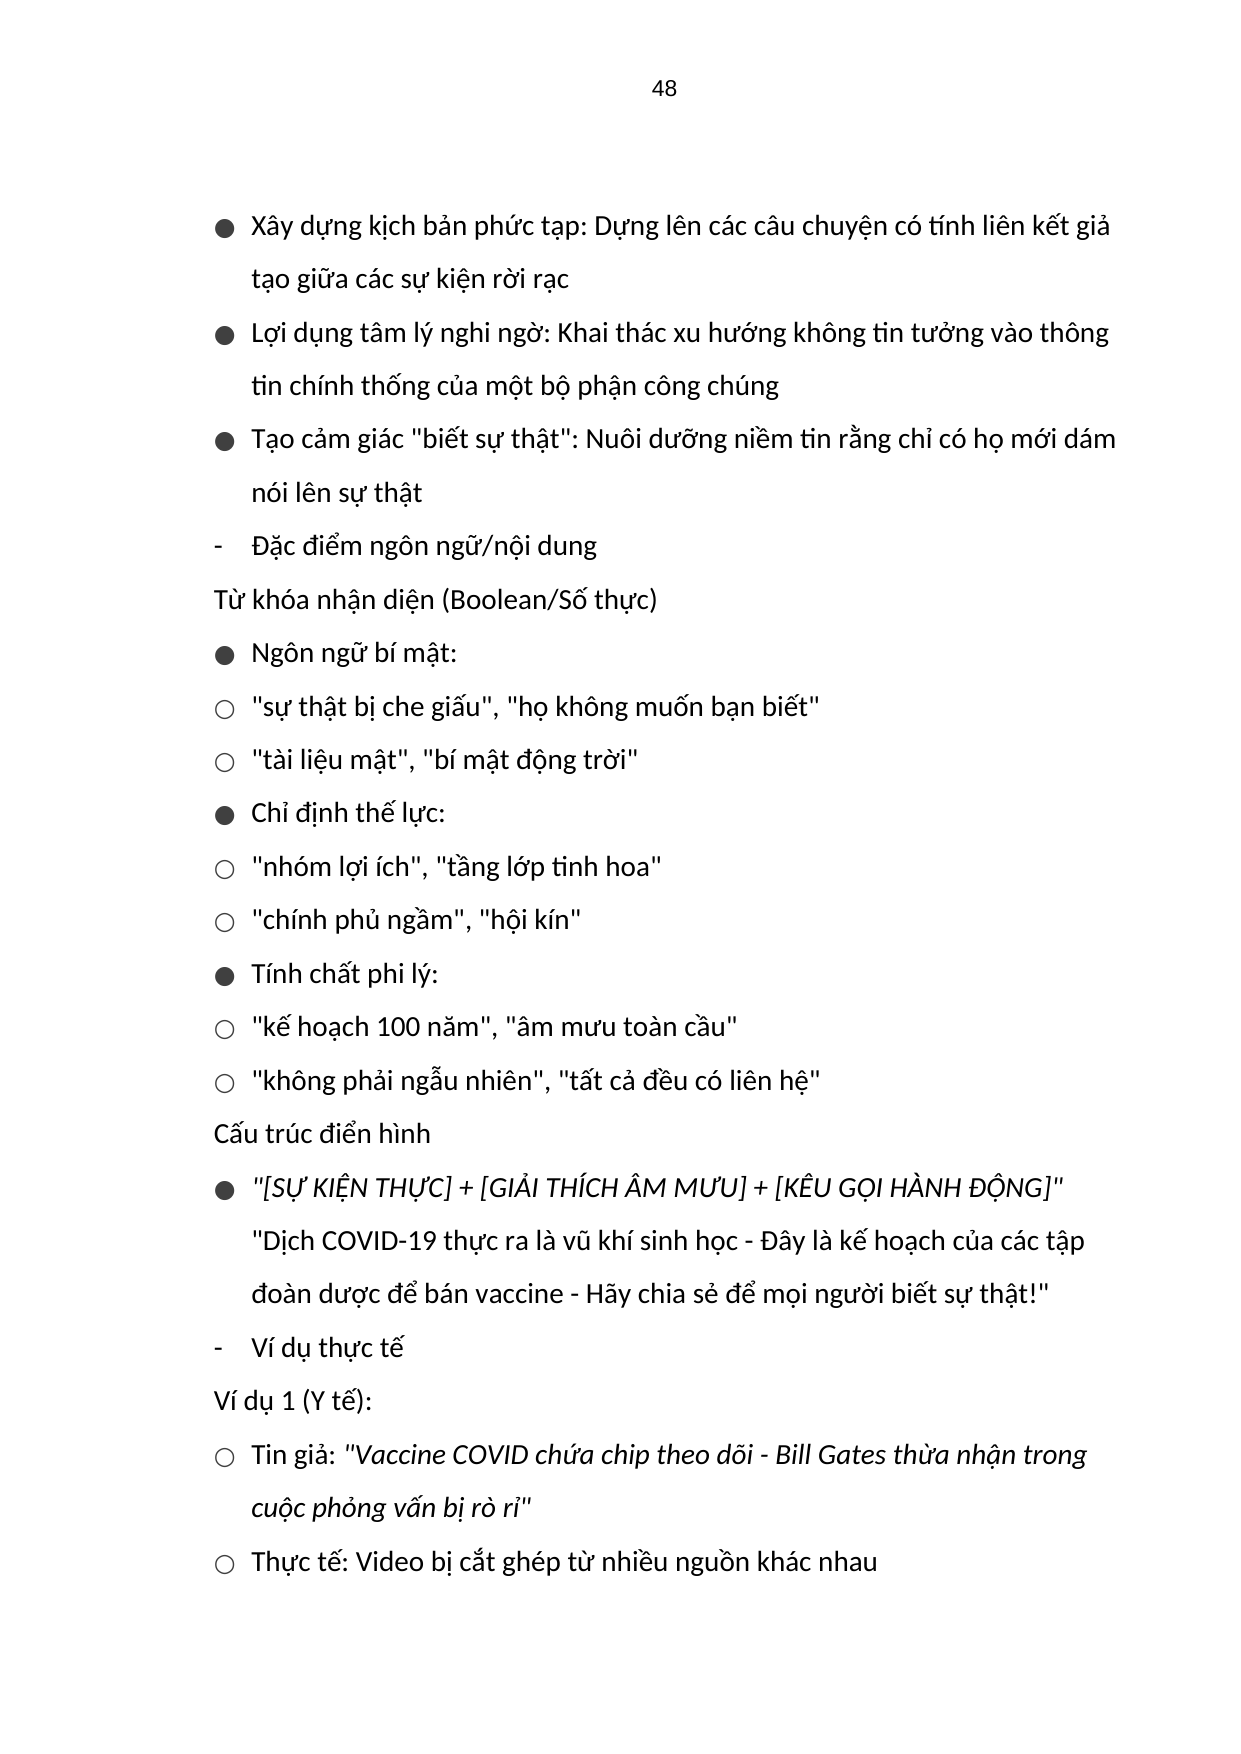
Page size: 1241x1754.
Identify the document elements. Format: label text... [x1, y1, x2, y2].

list "sự thật bị che giấu", "họ không muốn bạn biết" [213, 688, 1122, 723]
list Xây dựng kịch bản phức tạp: Dựng lên các câu chuyện có tính liên kết giả tạo giữa các sự kiện rời rạc [213, 207, 1122, 296]
list Ví dụ thực tế [213, 1329, 1122, 1364]
text Từ khóa nhận diện (Boolean/Số thực) [213, 581, 1122, 616]
list Tin giả: "Vaccine COVID chứa chip theo dõi - Bill Gates thừa nhận trong cuộc phỏng vấn bị rò rỉ" [213, 1436, 1122, 1525]
list Đặc điểm ngôn ngữ/nội dung [213, 527, 1122, 563]
list "chính phủ ngầm", "hội kín" [213, 901, 1122, 937]
list Chỉ định thế lực: [213, 794, 1122, 830]
list Tạo cảm giác "biết sự thật": Nuôi dưỡng niềm tin rằng chỉ có họ mới dám nói lên sự thật [213, 421, 1122, 509]
list "nhóm lợi ích", "tầng lớp tinh hoa" [213, 848, 1122, 884]
list "không phải ngẫu nhiên", "tất cả đều có liên hệ" [213, 1062, 1122, 1097]
text Cấu trúc điển hình [213, 1115, 1122, 1151]
list Tính chất phi lý: [213, 955, 1122, 991]
text Ví dụ 1 (Y tế): [213, 1382, 1122, 1418]
list Ngôn ngữ bí mật: [213, 634, 1122, 670]
list Lợi dụng tâm lý nghi ngờ: Khai thác xu hướng không tin tưởng vào thông tin chính thống của một bộ phận công chúng [213, 314, 1122, 403]
list "[SỰ KIỆN THỰC] + [GIẢI THÍCH ÂM MƯU] + [KÊU GỌI HÀNH ĐỘNG]" "Dịch COVID-19 thực ra là vũ khí sinh học - Đây là kế hoạch của các tập đoàn dược để bán vaccine - Hãy chia sẻ để mọi người biết sự thật!" [213, 1169, 1122, 1311]
list "tài liệu mật", "bí mật động trời" [213, 741, 1122, 777]
list Thực tế: Video bị cắt ghép từ nhiều nguồn khác nhau [213, 1543, 1122, 1578]
list "kế hoạch 100 năm", "âm mưu toàn cầu" [213, 1008, 1122, 1044]
